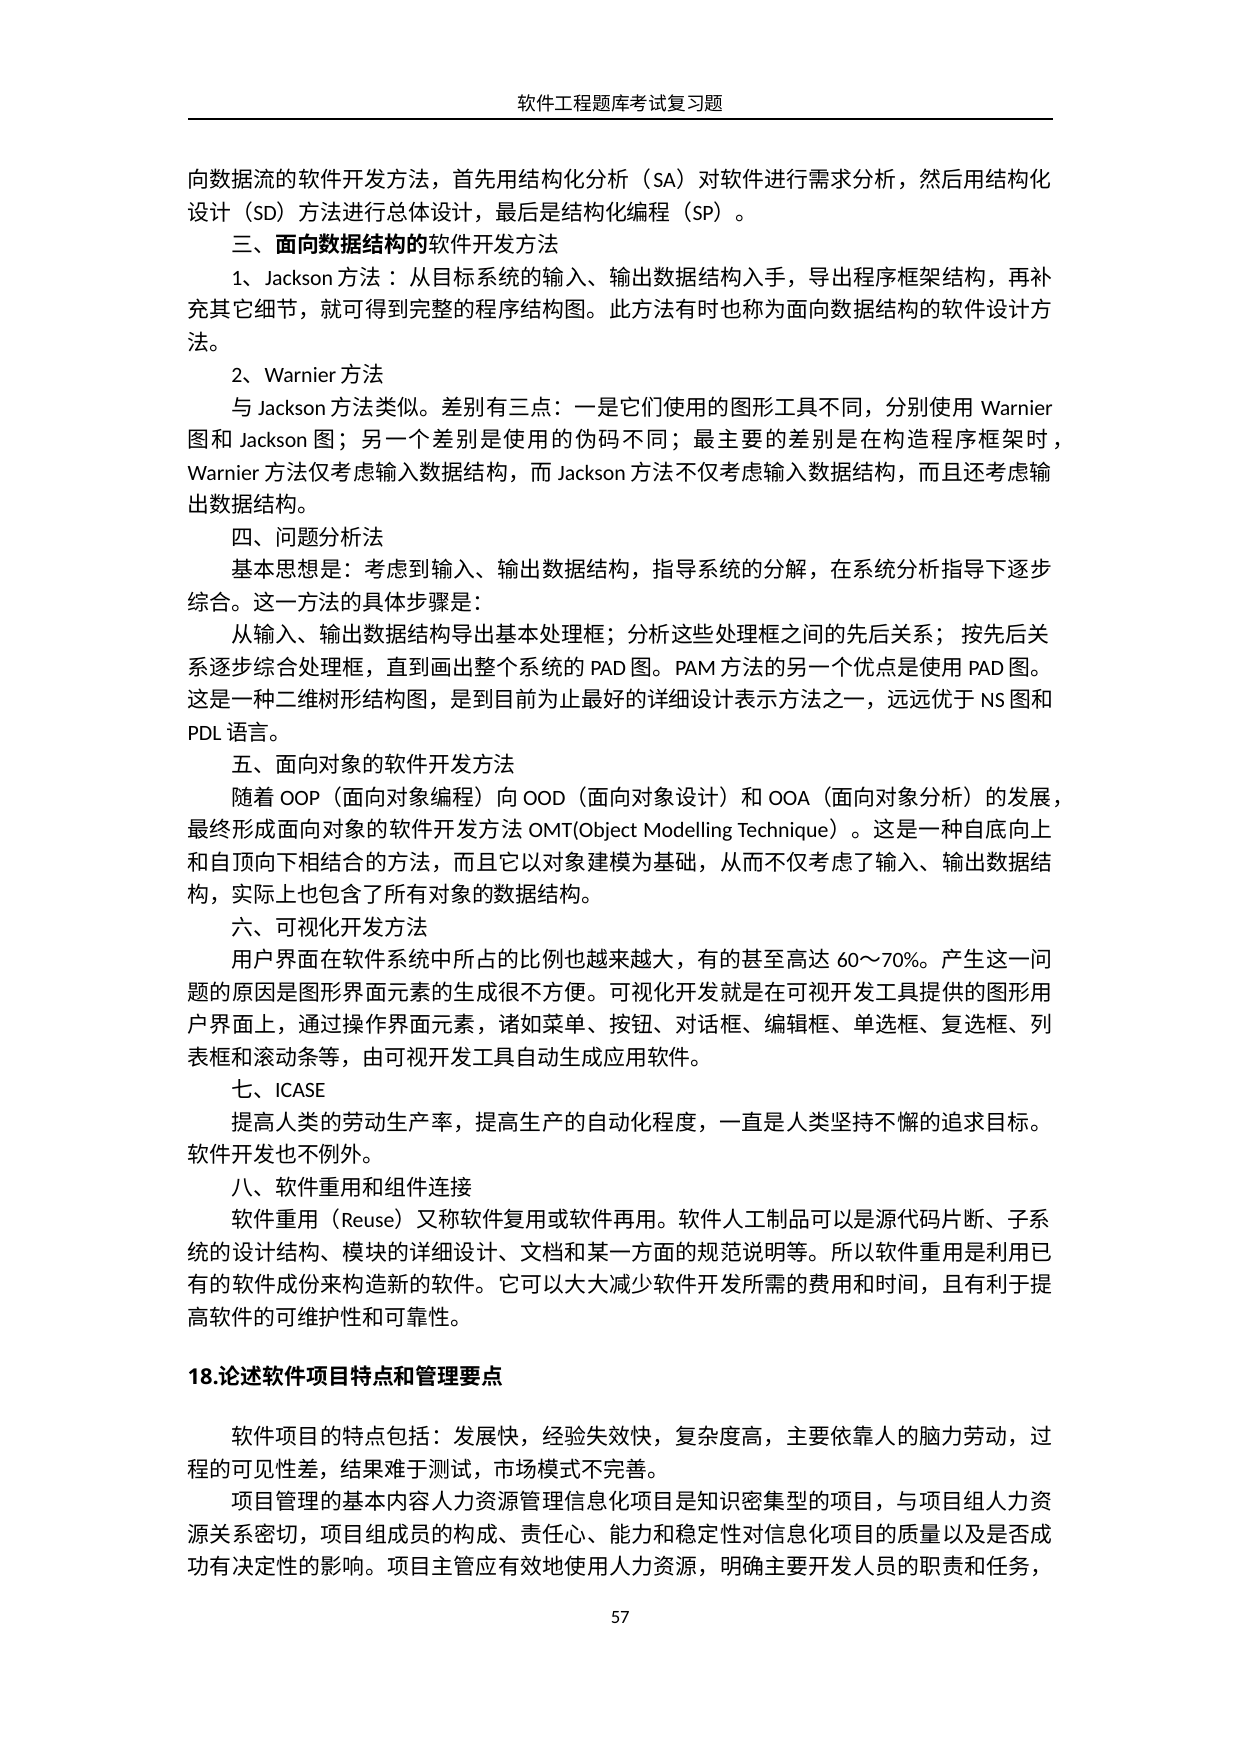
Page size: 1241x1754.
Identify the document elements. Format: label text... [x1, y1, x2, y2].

text 七、ICASE [187, 1072, 1053, 1104]
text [187, 1484, 1053, 1581]
text 三、面向数据结构的软件开发方法 [187, 227, 1053, 259]
text 用户界面在软件系统中所占的比例也越来越大，有的甚至高达60～70%。产生这一问题的原因是图形界面元素的生成很不方便。可视化开发就是在可视开发工具提供的图形用户界面上，通过操作界面元素，诸如菜单、按钮、对话框、编辑框、单选框、复选框、列表框和滚动条等，由可视开发工具自动生成应用软件。 [187, 942, 1053, 1072]
text 1、Jackson方法 ：从目标系统的输入、输出数据结构入手，导出程序框架结构，再补充其它细节，就可得到完整的程序结构图。此方法有时也称为面向数据结构的软件设计方法。 [187, 259, 1053, 357]
text 从输入、输出数据结构导出基本处理框；分析这些处理框之间的先后关系； 按先后关系逐步综合处理框，直到画出整个系统的PAD图。PAM方法的另一个优点是使用PAD图。这是一种二维树形结构图，是到目前为止最好的详细设计表示方法之一，远远优于NS图和PDL语言。 [187, 617, 1053, 747]
text 五、面向对象的软件开发方法 [187, 747, 1053, 779]
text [187, 162, 1053, 227]
text 2、Warnier方法 [187, 357, 1053, 389]
subtitle 18.论述软件项目特点和管理要点 [187, 1359, 1053, 1392]
text 与Jackson方法类似。差别有三点：一是它们使用的图形工具不同，分别使用Warnier图和Jackson图；另一个差别是使用的伪码不同；最主要的差别是在构造程序框架时，Warnier方法仅考虑输入数据结构，而Jackson方法不仅考虑输入数据结构，而且还考虑输出数据结构。 [187, 389, 1053, 519]
text 基本思想是：考虑到输入、输出数据结构，指导系统的分解，在系统分析指导下逐步综合。这一方法的具体步骤是： [187, 552, 1053, 617]
text 八、软件重用和组件连接 [187, 1169, 1053, 1202]
text 随着OOP（面向对象编程）向OOD（面向对象设计）和OOA（面向对象分析）的发展，最终形成面向对象的软件开发方法OMT(Object Modelling Technique）。这是一种自底向上和自顶向下相结合的方法，而且它以对象建模为基础，从而不仅考虑了输入、输出数据结构，实际上也包含了所有对象的数据结构。 [187, 779, 1053, 909]
text 提高人类的劳动生产率，提高生产的自动化程度，一直是人类坚持不懈的追求目标。软件开发也不例外。 [187, 1104, 1053, 1169]
text 四、问题分析法 [187, 519, 1053, 552]
text 六、可视化开发方法 [187, 909, 1053, 942]
text 软件项目的特点包括：发展快，经验失效快，复杂度高，主要依靠人的脑力劳动，过程的可见性差，结果难于测试，市场模式不完善。 [187, 1419, 1053, 1484]
text 软件重用（Reuse）又称软件复用或软件再用。软件人工制品可以是源代码片断、子系统的设计结构、模块的详细设计、文档和某一方面的规范说明等。所以软件重用是利用已有的软件成份来构造新的软件。它可以大大减少软件开发所需的费用和时间，且有利于提高软件的可维护性和可靠性。 [187, 1202, 1053, 1332]
